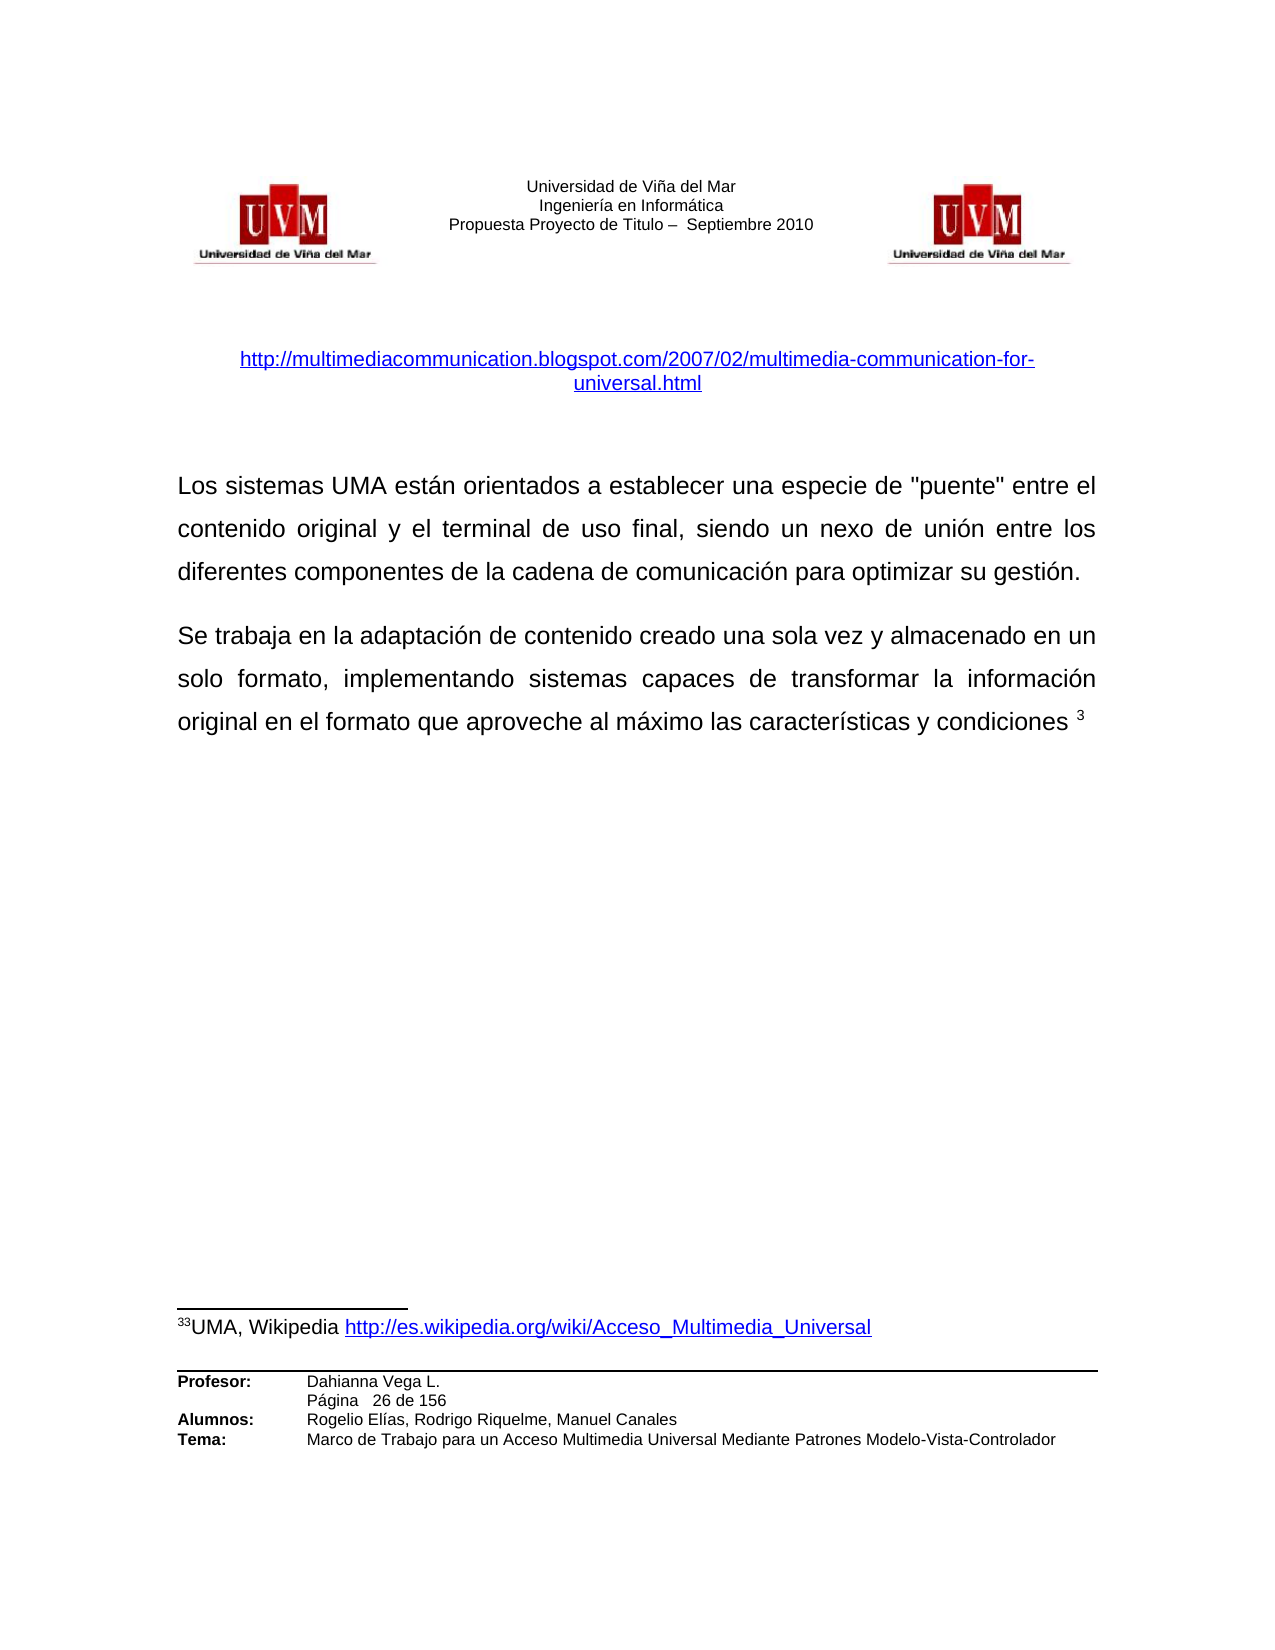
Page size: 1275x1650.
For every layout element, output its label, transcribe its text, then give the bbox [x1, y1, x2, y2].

text Se trabaja en la adaptación de contenido creado una sola vez y almacenado en un solo formato, implementando sistemas capaces de transformar la información original en el formato que aproveche al máximo las características y condiciones [177, 621, 1098, 736]
picture [871, 176, 1084, 267]
subtitle http://multimediacommunication.blogspot.com/2007/02/multimedia-communication-for-universal.html [177, 346, 1098, 394]
picture [177, 176, 390, 267]
text Los sistemas UMA están orientados a establecer una especie de "puente" entre el contenido original y el terminal de uso final, siendo un nexo de unión entre los diferentes componentes de la cadena de comunicación para optimizar su gestión. [177, 471, 1098, 586]
